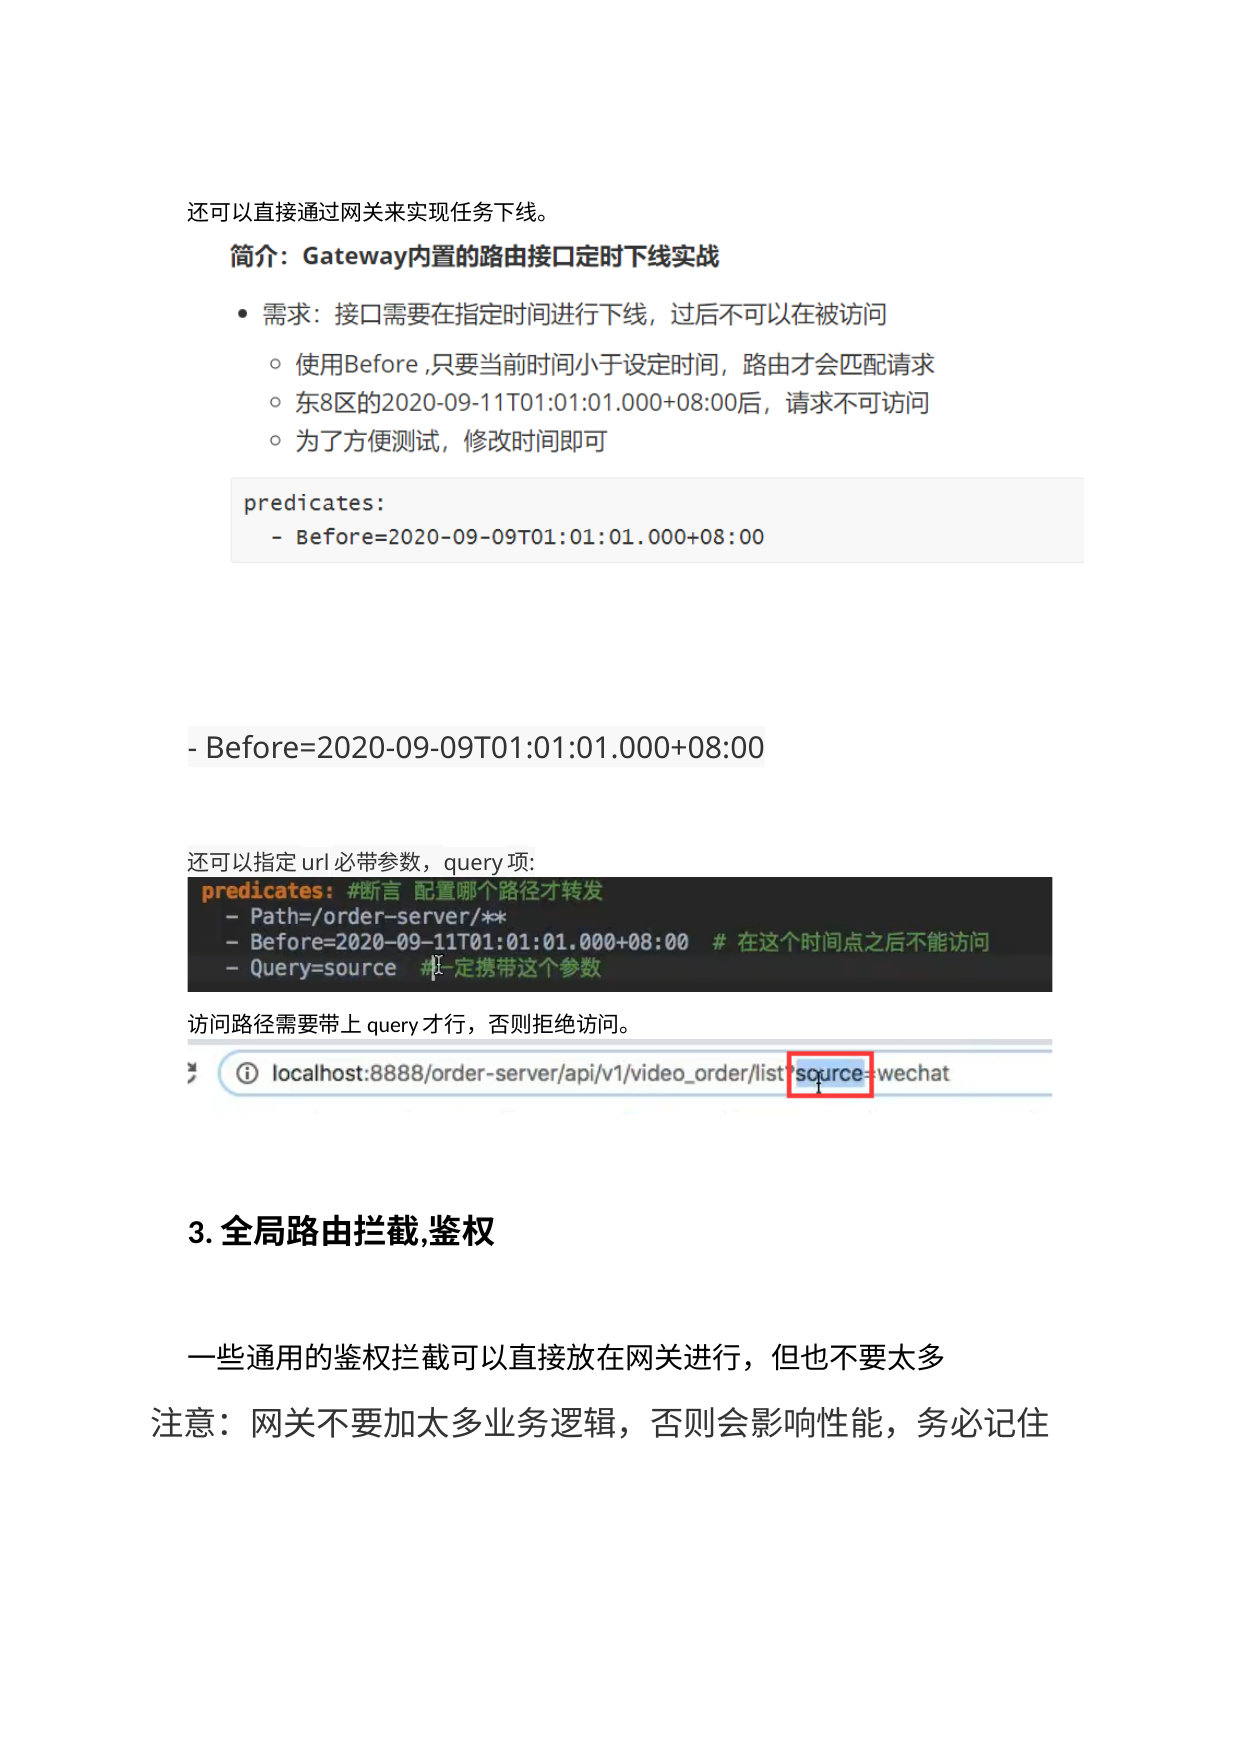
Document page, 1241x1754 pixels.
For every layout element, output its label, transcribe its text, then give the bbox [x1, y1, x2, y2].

text 还可以指定url必带参数，query项: [187, 844, 1053, 877]
text 还可以直接通过网关来实现任务下线。 [187, 194, 1053, 227]
text 访问路径需要带上query才行，否则拒绝访问。 [187, 1007, 1053, 1039]
subtitle 全局路由拦截,鉴权 [187, 1197, 1053, 1262]
picture [187, 227, 1085, 622]
list 注意：网关不要加太多业务逻辑，否则会影响性能，务必记住 [150, 1388, 1053, 1453]
text - Before=2020-09-09T01:01:01.000+08:00 [187, 714, 1053, 779]
list 一些通用的鉴权拦截可以直接放在网关进行，但也不要太多 [187, 1323, 1053, 1388]
picture [187, 1039, 1053, 1114]
picture [187, 877, 1053, 992]
